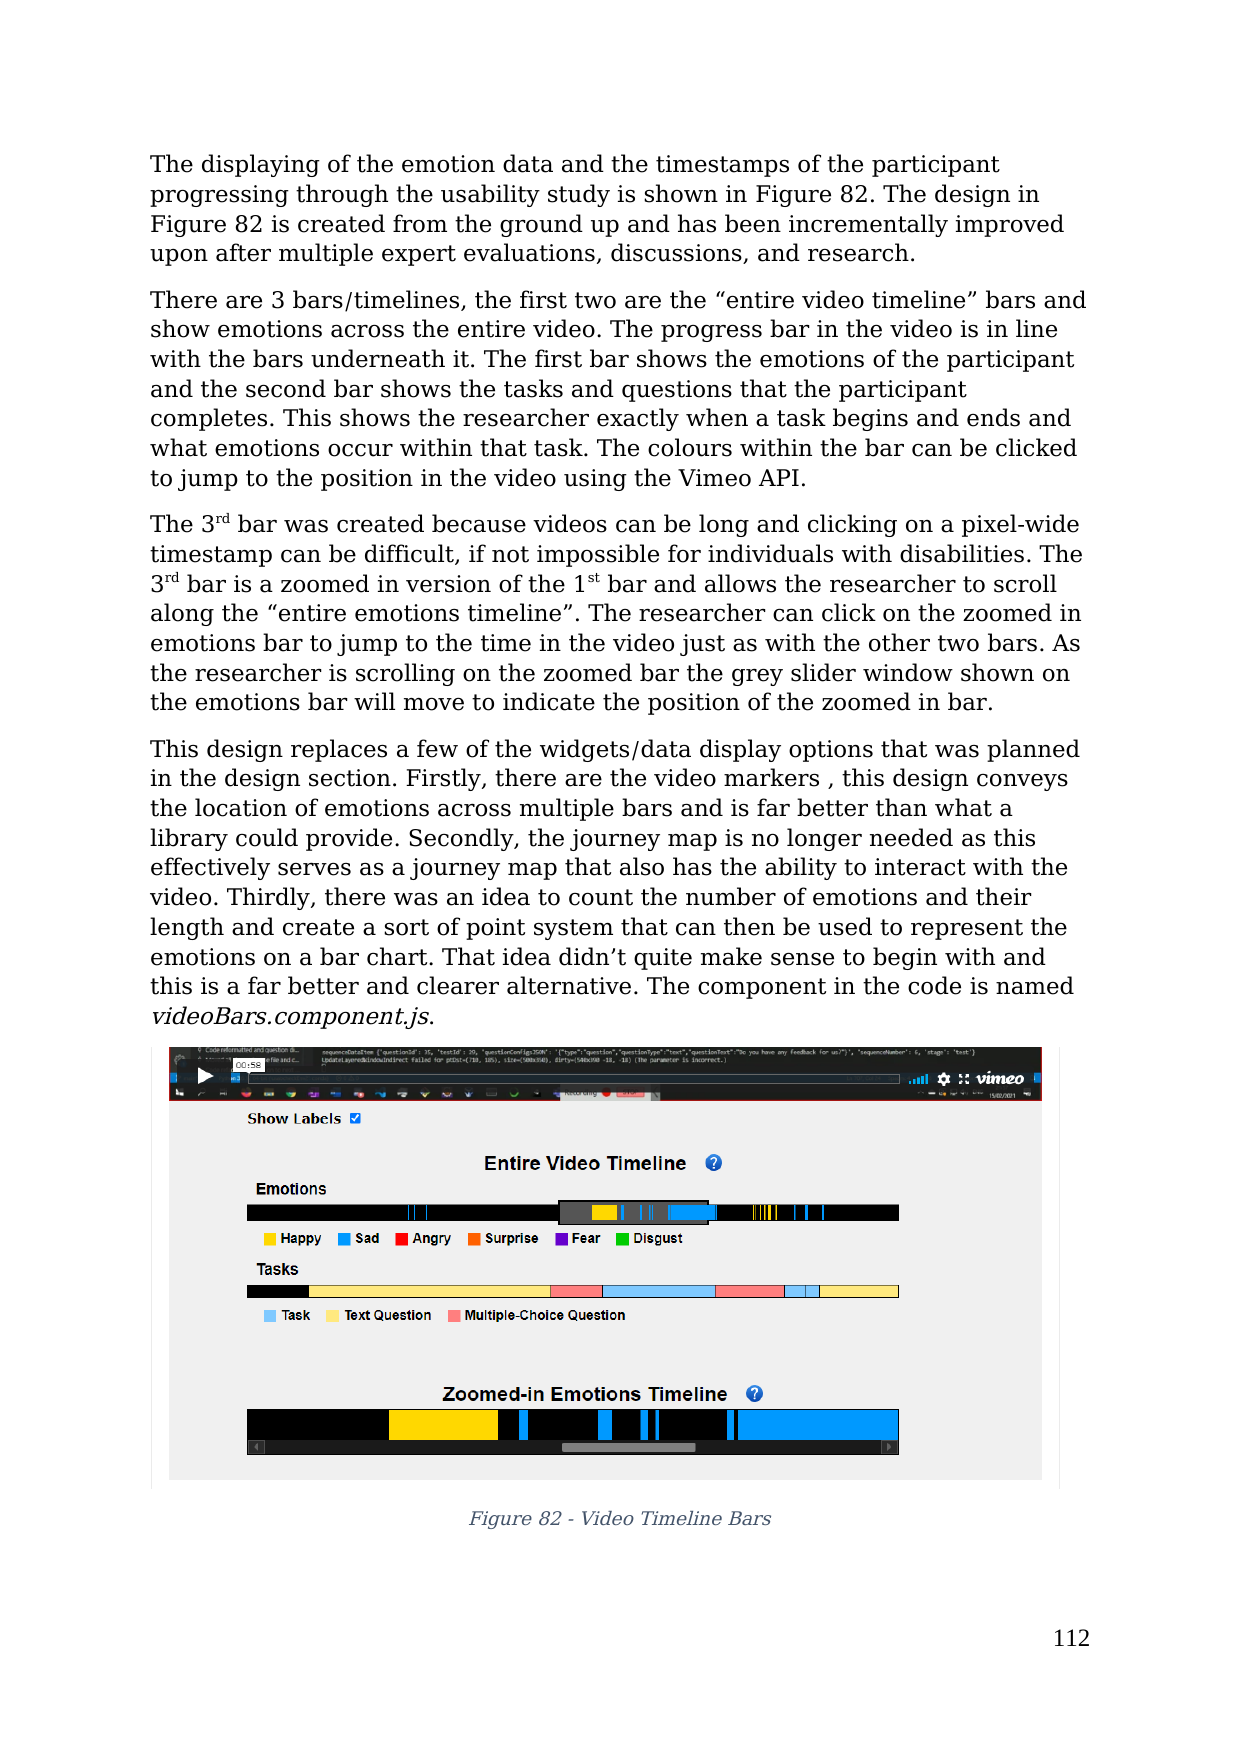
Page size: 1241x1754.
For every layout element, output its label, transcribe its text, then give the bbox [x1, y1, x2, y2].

text There are 3 bars/timelines, the first two are the “entire video timeline” bars and show emotions across the entire video. The progress bar in the video is in line with the bars underneath it. The first bar shows the emotions of the participant and the second bar shows the tasks and questions that the participant completes. This shows the researcher exactly when a task begins and ends and what emotions occur within that task. The colours within the bar can be clicked to jump to the position in the video using the Vimeo API. [150, 285, 1090, 491]
picture [150, 1047, 1060, 1489]
text The 3rd bar was created because videos can be long and clicking on a pixel-wide timestamp can be difficult, if not impossible for individuals with disabilities. The 3rd bar is a zoomed in version of the 1st bar and allows the researcher to scroll along the “entire emotions timeline”. The researcher can click on the zoomed in emotions bar to jump to the time in the video just as with the other two bars. As the researcher is scrolling on the zoomed bar the grey slider window shown on the emotions bar will move to indicate the position of the zoomed in bar. [150, 510, 1090, 716]
text Figure 82 - Video Timeline Bars [150, 1507, 1090, 1530]
text The displaying of the emotion data and the timestamps of the participant progressing through the usability study is shown in Figure 82. The design in Figure 82 is created from the ground up and has been incrementally improved upon after multiple expert evaluations, discussions, and research. [150, 150, 1090, 267]
text This design replaces a few of the widgets/data display options that was planned in the design section. Firstly, there are the video markers , this design conveys the location of emotions across multiple bars and is far better than what a library could provide. Secondly, the journey map is no longer needed as this effectively serves as a journey map that also has the ability to interact with the video. Thirdly, there was an idea to count the number of emotions and their length and create a sort of point system that can then be used to represent the emotions on a bar chart. That idea didn’t quite make sense to begin with and this is a far better and clearer alternative. The component in the code is named videoBars.component.js. [150, 734, 1090, 1029]
